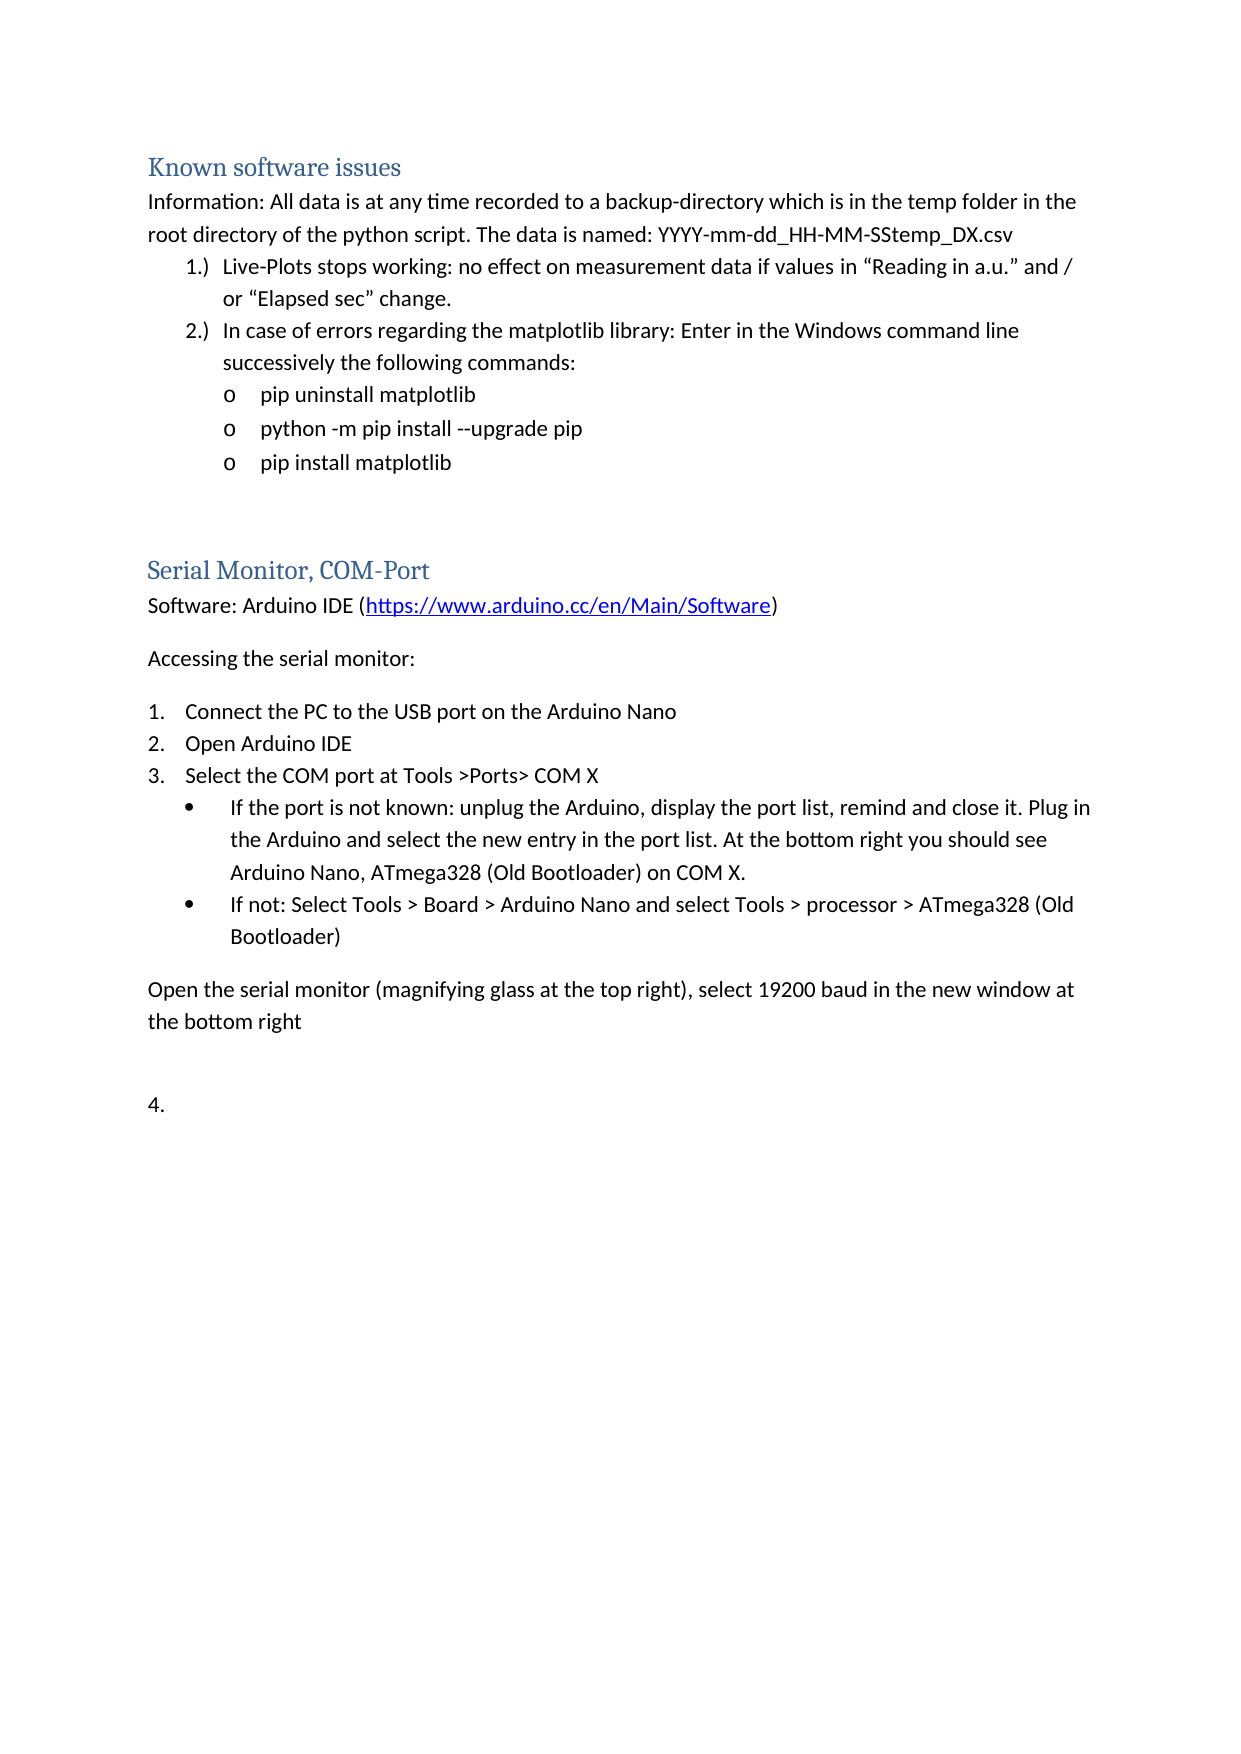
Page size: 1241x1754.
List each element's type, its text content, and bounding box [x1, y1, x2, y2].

list If the port is not known: unplug the Arduino, display the port list, remind and close it. Plug in the Arduino and select the new entry in the port list. At the bottom right you should see Arduino Nano, ATmega328 (Old Bootloader) on COM X. [185, 793, 1093, 886]
list python -m pip install --upgrade pip [223, 414, 1093, 443]
subtitle Serial Monitor, COM-Port [148, 555, 1093, 586]
list pip uninstall matplotlib [223, 381, 1093, 410]
text Software: Arduino IDE (https://www.arduino.cc/en/Main/Software) [148, 591, 1093, 619]
list Live-Plots stops working: no effect on measurement data if values ​​in “Reading in a.u.” and / or “Elapsed sec” change. [185, 252, 1093, 312]
list In case of errors regarding the matplotlib library: Enter in the Windows command line successively the following commands: [185, 316, 1093, 376]
subtitle Known software issues [148, 152, 1093, 183]
text Open the serial monitor (magnifying glass at the top right), select 19200 baud in the new window at the bottom right [148, 975, 1093, 1035]
list Select the COM port at Tools >Ports> COM X [148, 761, 1093, 789]
list Open Arduino IDE [148, 729, 1093, 757]
list Connect the PC to the USB port on the Arduino Nano [148, 697, 1093, 725]
text Information: All data is at any time recorded to a backup-directory which is in the temp folder in the root directory of the python script. The data is named: YYYY-mm-dd_HH-MM-SStemp_DX.csv [148, 187, 1093, 248]
text Accessing the serial monitor: [148, 644, 1093, 672]
list pip install matplotlib [223, 448, 1093, 477]
list If not: Select Tools > Board > Arduino Nano and select Tools > processor > ATmega328 (Old Bootloader) [185, 890, 1093, 950]
